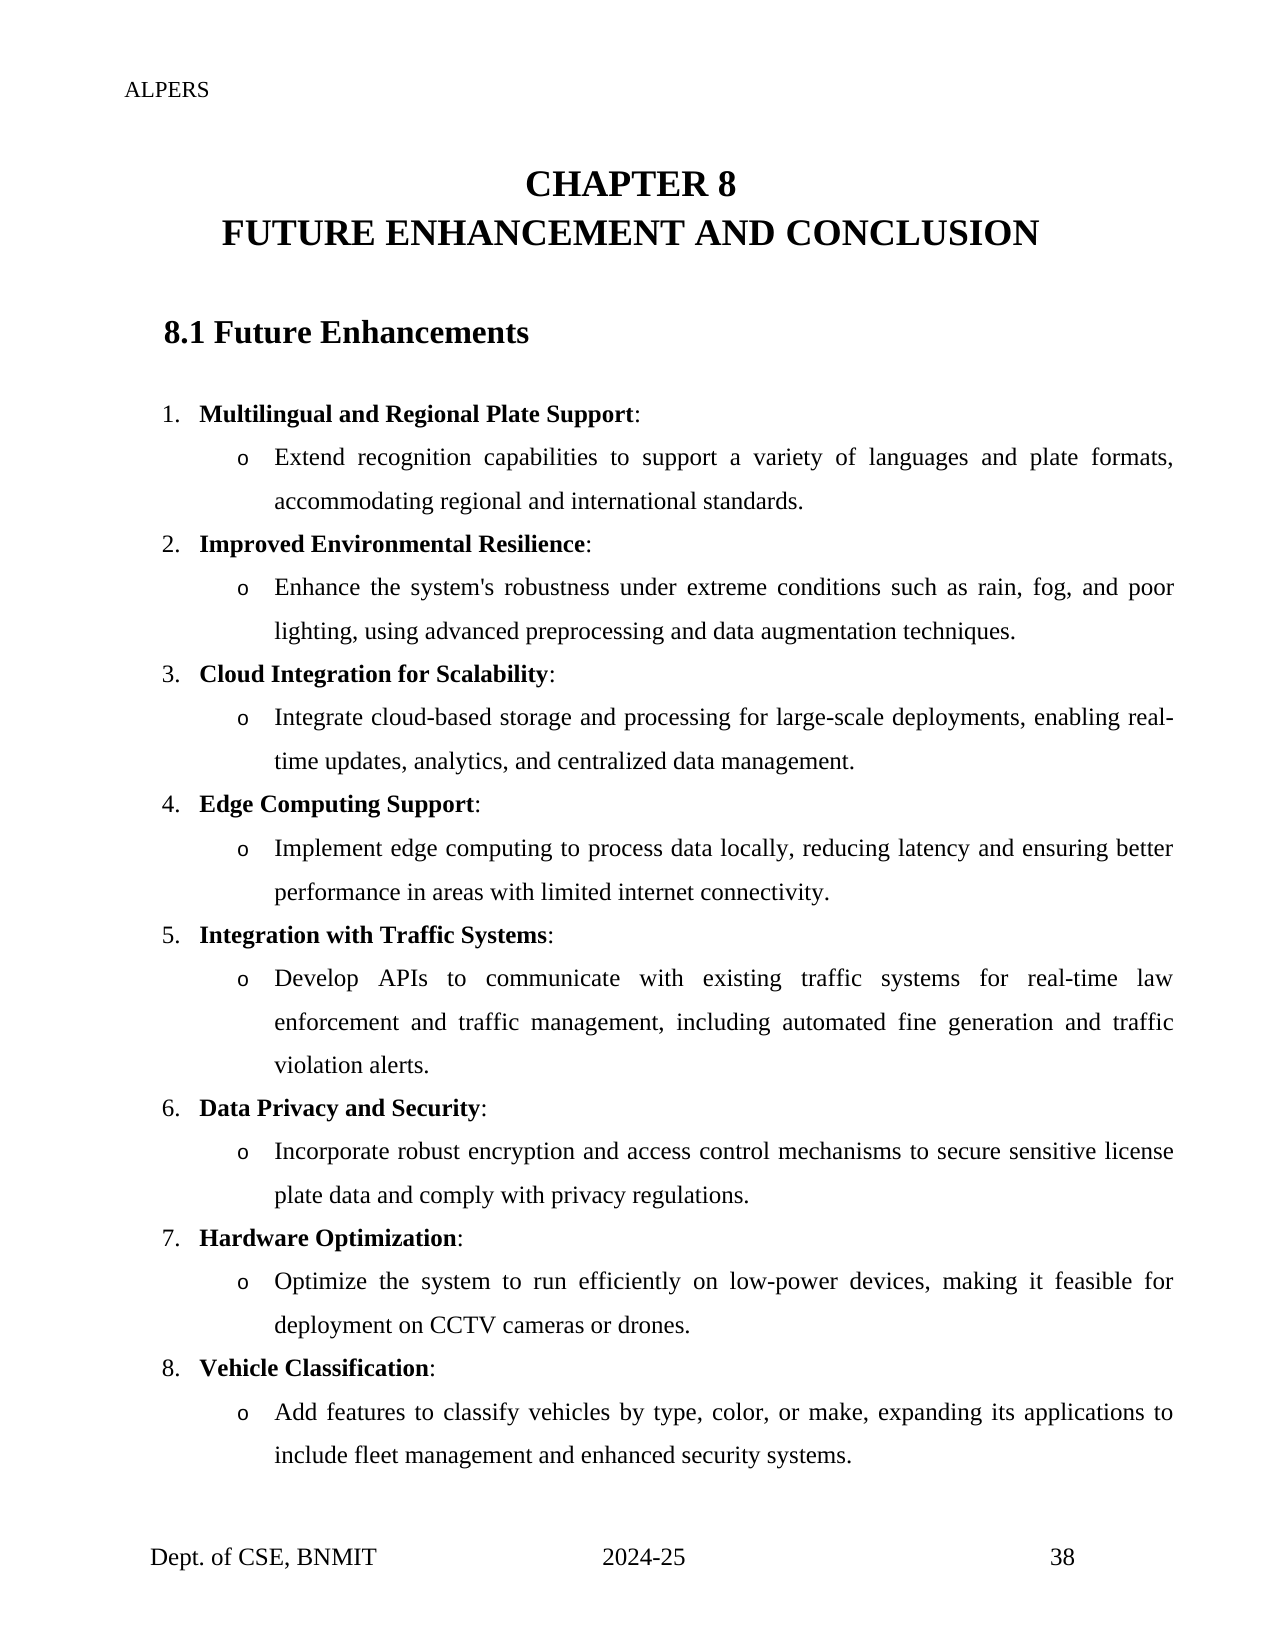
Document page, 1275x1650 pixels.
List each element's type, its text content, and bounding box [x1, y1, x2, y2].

subtitle CHAPTER 8 [124, 162, 1137, 205]
list Extend recognition capabilities to support a variety of languages and plate formats, accommodating regional and international standards. [237, 442, 1174, 515]
list Cloud Integration for Scalability: [162, 659, 1174, 688]
list Vehicle Classification: [162, 1353, 1174, 1382]
list Improved Environmental Resilience: [162, 529, 1174, 558]
list Incorporate robust encryption and access control mechanisms to secure sensitive license plate data and comply with privacy regulations. [237, 1136, 1174, 1209]
list Integrate cloud-based storage and processing for large-scale deployments, enabling real-time updates, analytics, and centralized data management. [237, 702, 1174, 775]
subtitle Future Enhancements [163, 312, 1174, 351]
list Enhance the system's robustness under extreme conditions such as rain, fog, and poor lighting, using advanced preprocessing and data augmentation techniques. [237, 572, 1174, 645]
text FUTURE ENHANCEMENT AND CONCLUSION [124, 211, 1137, 254]
list Add features to classify vehicles by type, color, or make, expanding its applications to include fleet management and enhanced security systems. [237, 1397, 1174, 1469]
list Multilingual and Regional Plate Support: [162, 399, 1174, 428]
list Develop APIs to communicate with existing traffic systems for real-time law enforcement and traffic management, including automated fine generation and traffic violation alerts. [237, 963, 1174, 1079]
list Data Privacy and Security: [162, 1093, 1174, 1122]
list Hardware Optimization: [162, 1223, 1174, 1252]
list Implement edge computing to process data locally, reducing latency and ensuring better performance in areas with limited internet connectivity. [237, 833, 1174, 905]
list Integration with Traffic Systems: [162, 920, 1174, 948]
list Optimize the system to run efficiently on low-power devices, making it feasible for deployment on CCTV cameras or drones. [237, 1266, 1174, 1339]
list Edge Computing Support: [162, 789, 1174, 818]
